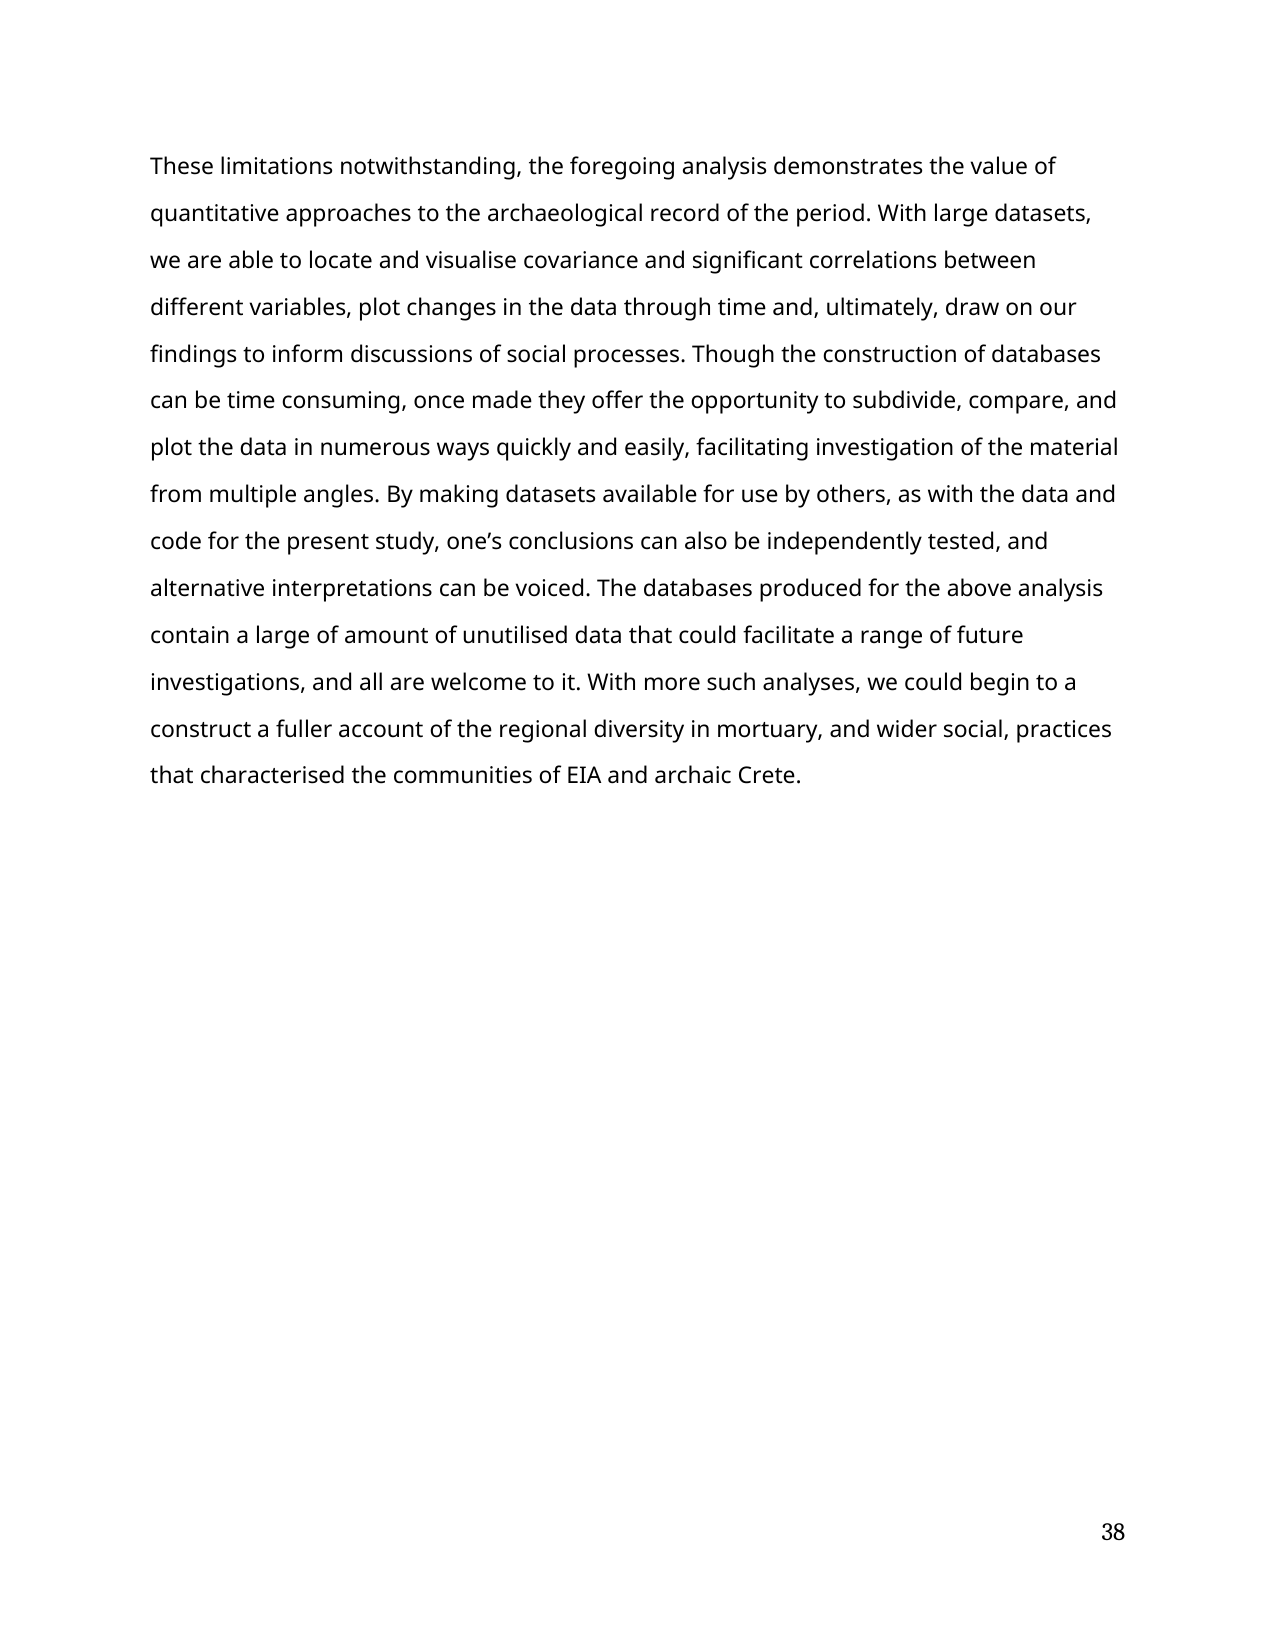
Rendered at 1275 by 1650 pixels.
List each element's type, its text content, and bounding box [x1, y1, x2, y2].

text These limitations notwithstanding, the foregoing analysis demonstrates the value of quantitative approaches to the archaeological record of the period. With large datasets, we are able to locate and visualise covariance and significant correlations between different variables, plot changes in the data through time and, ultimately, draw on our findings to inform discussions of social processes. Though the construction of databases can be time consuming, once made they offer the opportunity to subdivide, compare, and plot the data in numerous ways quickly and easily, facilitating investigation of the material from multiple angles. By making datasets available for use by others, as with the data and code for the present study, one’s conclusions can also be independently tested, and alternative interpretations can be voiced. The databases produced for the above analysis contain a large of amount of unutilised data that could facilitate a range of future investigations, and all are welcome to it. With more such analyses, we could begin to a construct a fuller account of the regional diversity in mortuary, and wider social, practices that characterised the communities of EIA and archaic Crete. [150, 150, 1125, 791]
